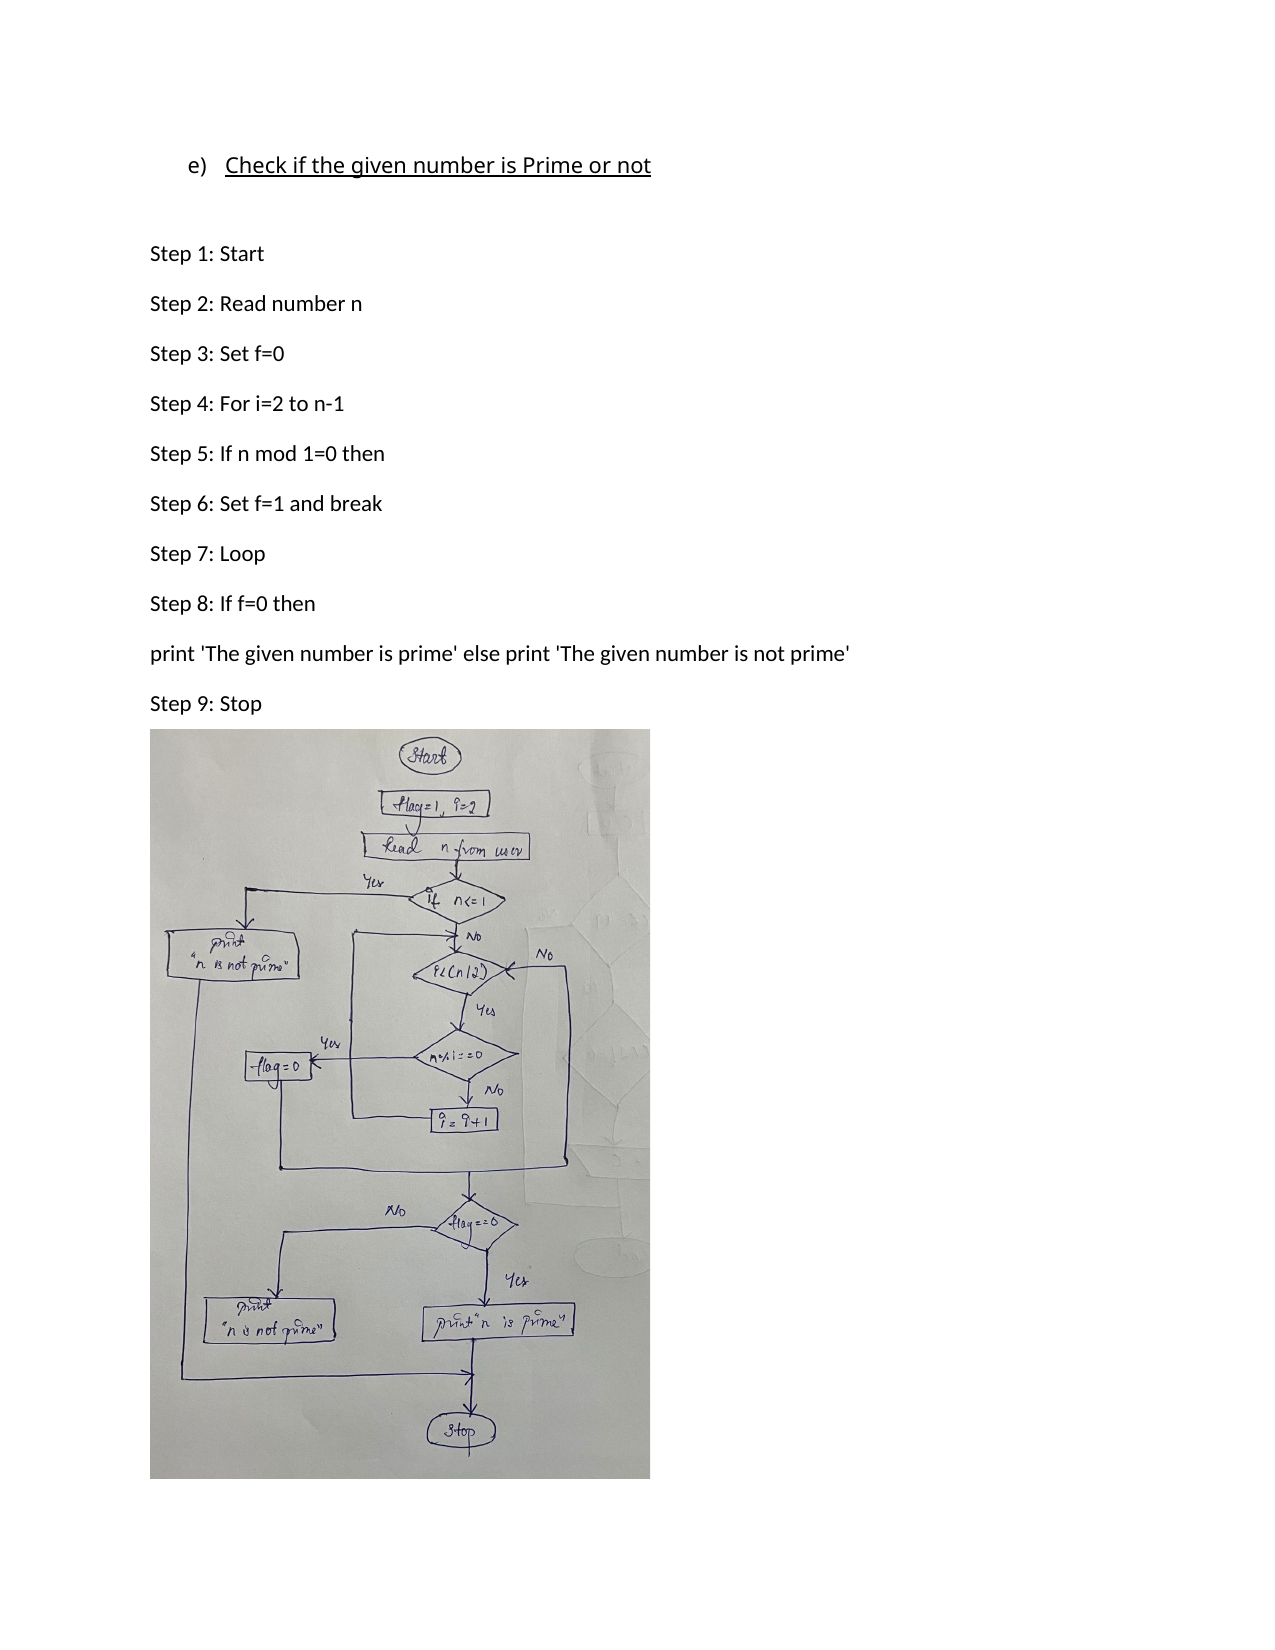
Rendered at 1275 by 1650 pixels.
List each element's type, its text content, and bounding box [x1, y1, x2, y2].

text Step 2: Read number n [150, 280, 1125, 317]
text Step 4: For i=2 to n-1 [150, 380, 1125, 417]
list Check if the given number is Prime or not [187, 150, 1125, 180]
picture [150, 729, 650, 1479]
text Step 3: Set f=0 [150, 330, 1125, 367]
text Step 7: Loop [150, 530, 1125, 567]
text Step 8: If f=0 then [150, 580, 1125, 617]
text Step 6: Set f=1 and break [150, 480, 1125, 517]
text Step 1: Start [150, 230, 1125, 267]
text Step 5: If n mod 1=0 then [150, 430, 1125, 467]
text print 'The given number is prime' else print 'The given number is not prime' [150, 630, 1125, 667]
text Step 9: Stop [150, 680, 1125, 717]
